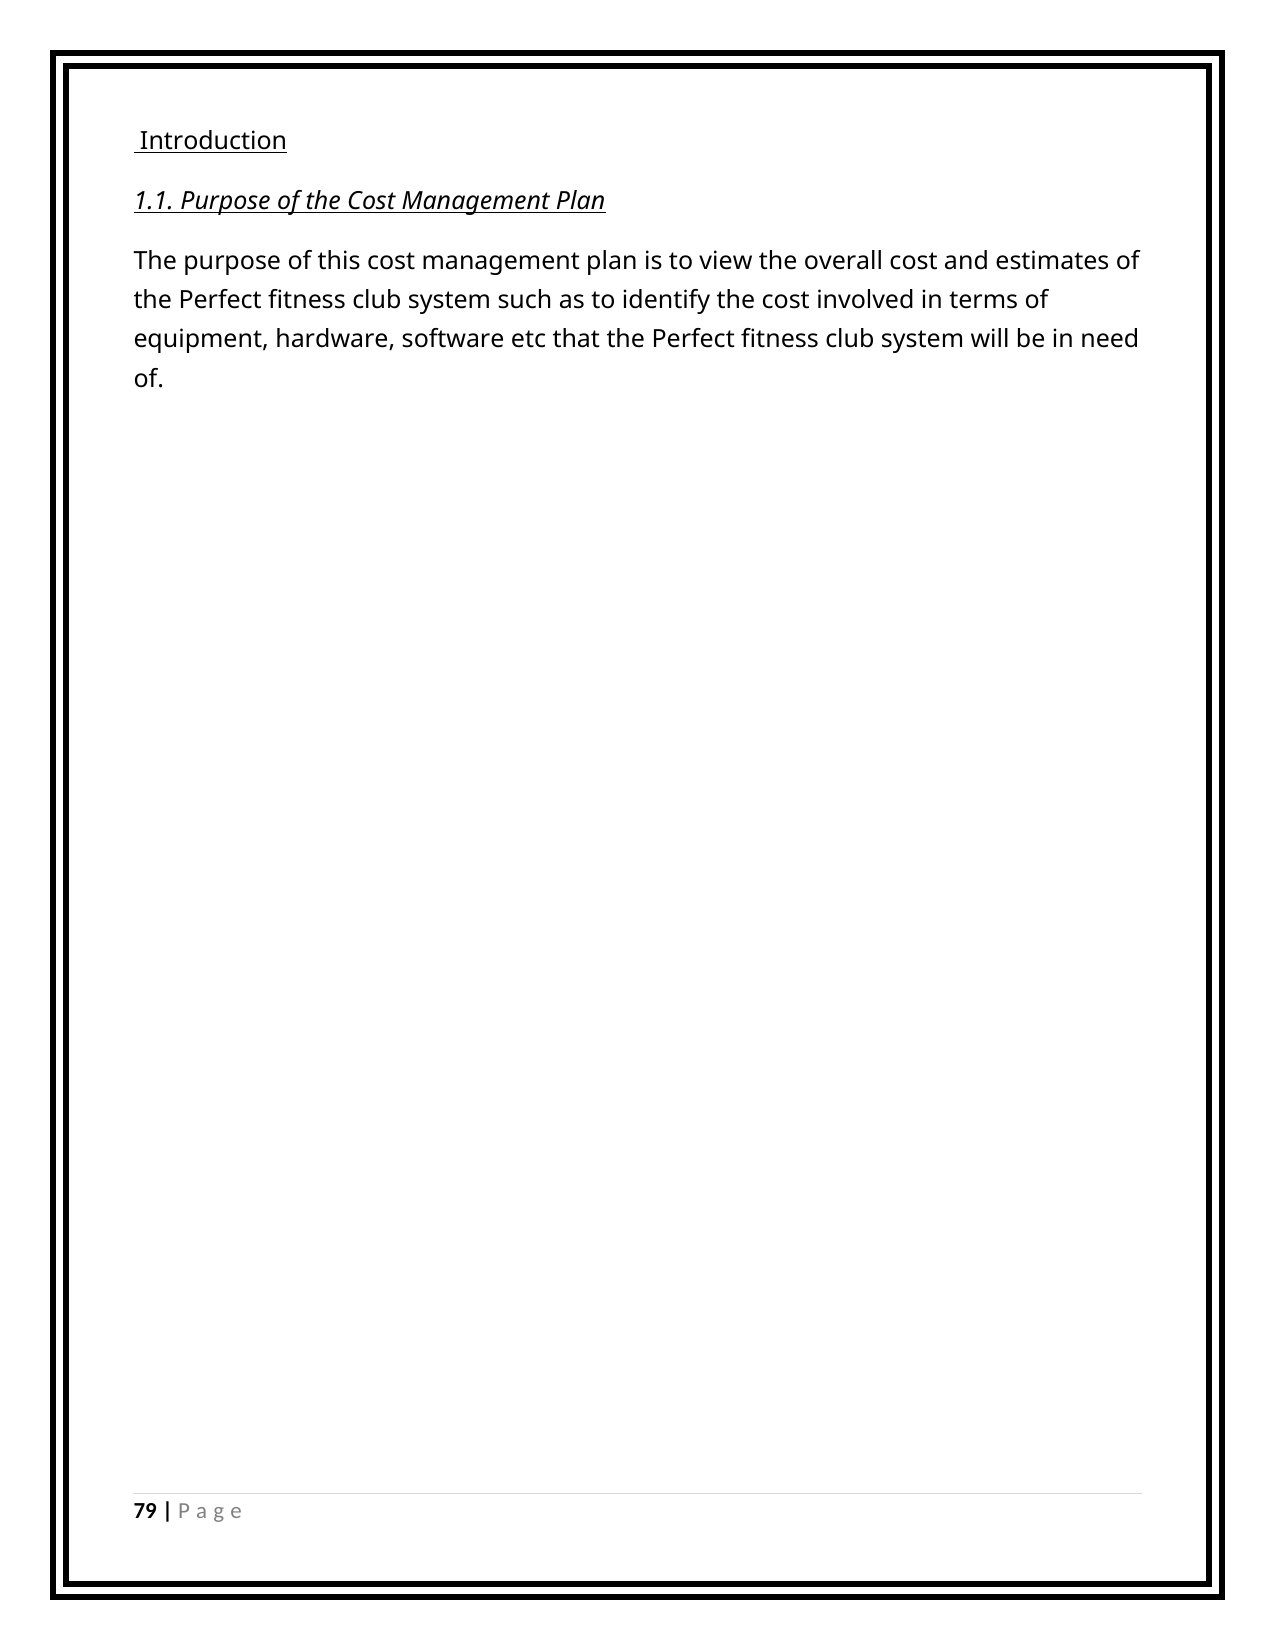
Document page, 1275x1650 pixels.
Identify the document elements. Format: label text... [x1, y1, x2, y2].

text Introduction [133, 123, 1142, 157]
text The purpose of this cost management plan is to view the overall cost and estimates of the Perfect fitness club system such as to identify the cost involved in terms of equipment, hardware, software etc that the Perfect fitness club system will be in need of. [133, 243, 1142, 394]
text 1.1. Purpose of the Cost Management Plan [133, 183, 1142, 217]
